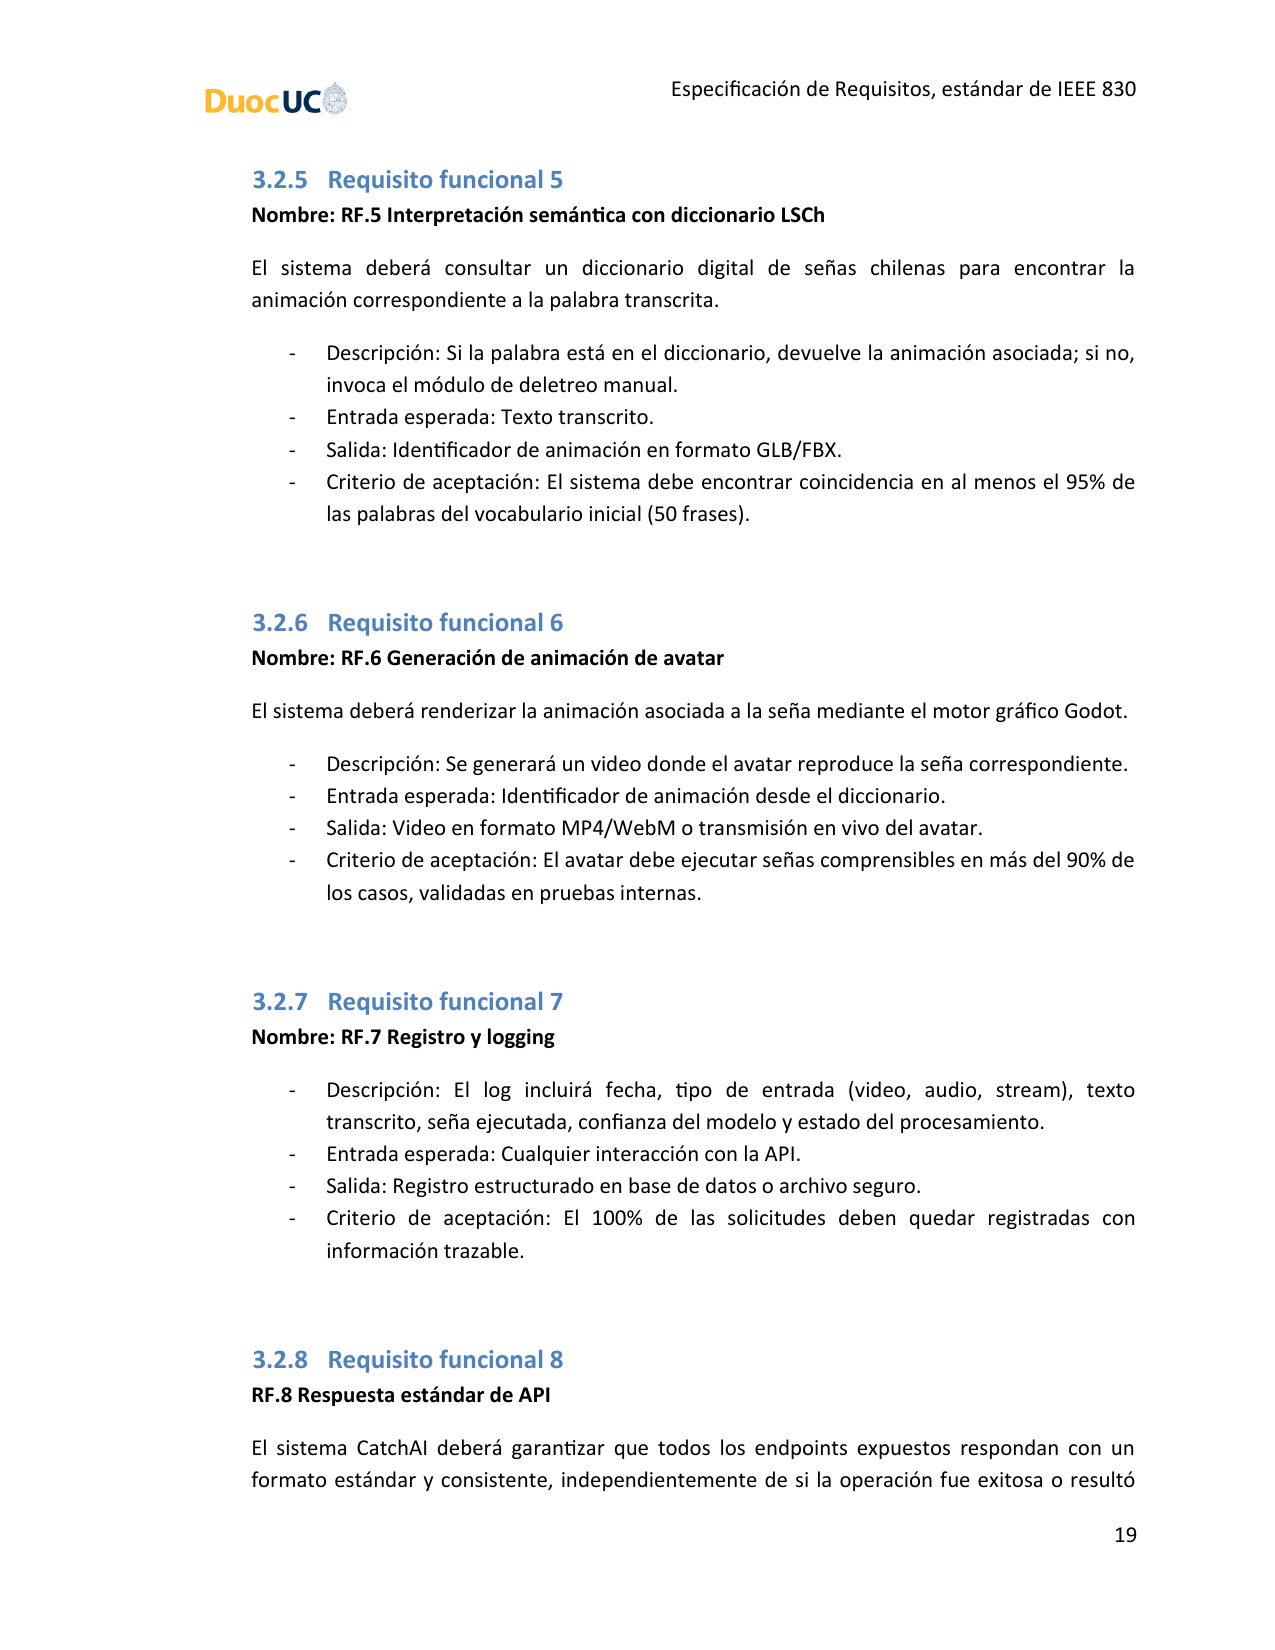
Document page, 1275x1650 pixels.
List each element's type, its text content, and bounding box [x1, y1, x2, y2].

list Descripción: Si la palabra está en el diccionario, devuelve la animación asociada; si no, invoca el módulo de deletreo manual. [288, 338, 1137, 398]
list Criterio de aceptación: El sistema debe encontrar coincidencia en al menos el 95% de las palabras del vocabulario inicial (50 frases). [288, 467, 1137, 527]
text El sistema deberá consultar un diccionario digital de señas chilenas para encontrar la animación correspondiente a la palabra transcrita. [251, 253, 1137, 313]
text RF.8 Respuesta estándar de API [251, 1380, 1137, 1408]
list Entrada esperada: Texto transcrito. [288, 402, 1137, 431]
list Entrada esperada: Identificador de animación desde el diccionario. [288, 781, 1137, 809]
picture [198, 78, 352, 117]
text Nombre: RF.7 Registro y logging [251, 1022, 1137, 1050]
subtitle 3.2.6 Requisito funcional 6 [252, 605, 1137, 638]
list Descripción: Se generará un video donde el avatar reproduce la seña correspondiente. [288, 749, 1137, 777]
list Criterio de aceptación: El avatar debe ejecutar señas comprensibles en más del 90% de los casos, validadas en pruebas internas. [288, 846, 1137, 906]
subtitle 3.2.8 Requisito funcional 8 [252, 1342, 1137, 1375]
text El sistema deberá renderizar la animación asociada a la seña mediante el motor gráfico Godot. [251, 696, 1137, 724]
text Nombre: RF.6 Generación de animación de avatar [251, 643, 1137, 671]
subtitle 3.2.5 Requisito funcional 5 [252, 162, 1137, 195]
list Salida: Identificador de animación en formato GLB/FBX. [288, 435, 1137, 463]
list Salida: Registro estructurado en base de datos o archivo seguro. [288, 1171, 1137, 1199]
list Entrada esperada: Cualquier interacción con la API. [288, 1139, 1137, 1167]
text Nombre: RF.5 Interpretación semántica con diccionario LSCh [251, 200, 1137, 228]
list Salida: Video en formato MP4/WebM o transmisión en vivo del avatar. [288, 813, 1137, 841]
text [251, 1433, 1137, 1493]
list Descripción: El log incluirá fecha, tipo de entrada (video, audio, stream), texto transcrito, seña ejecutada, confianza del modelo y estado del procesamiento. [288, 1075, 1137, 1135]
list Criterio de aceptación: El 100% de las solicitudes deben quedar registradas con información trazable. [288, 1203, 1137, 1264]
subtitle 3.2.7 Requisito funcional 7 [252, 984, 1137, 1017]
